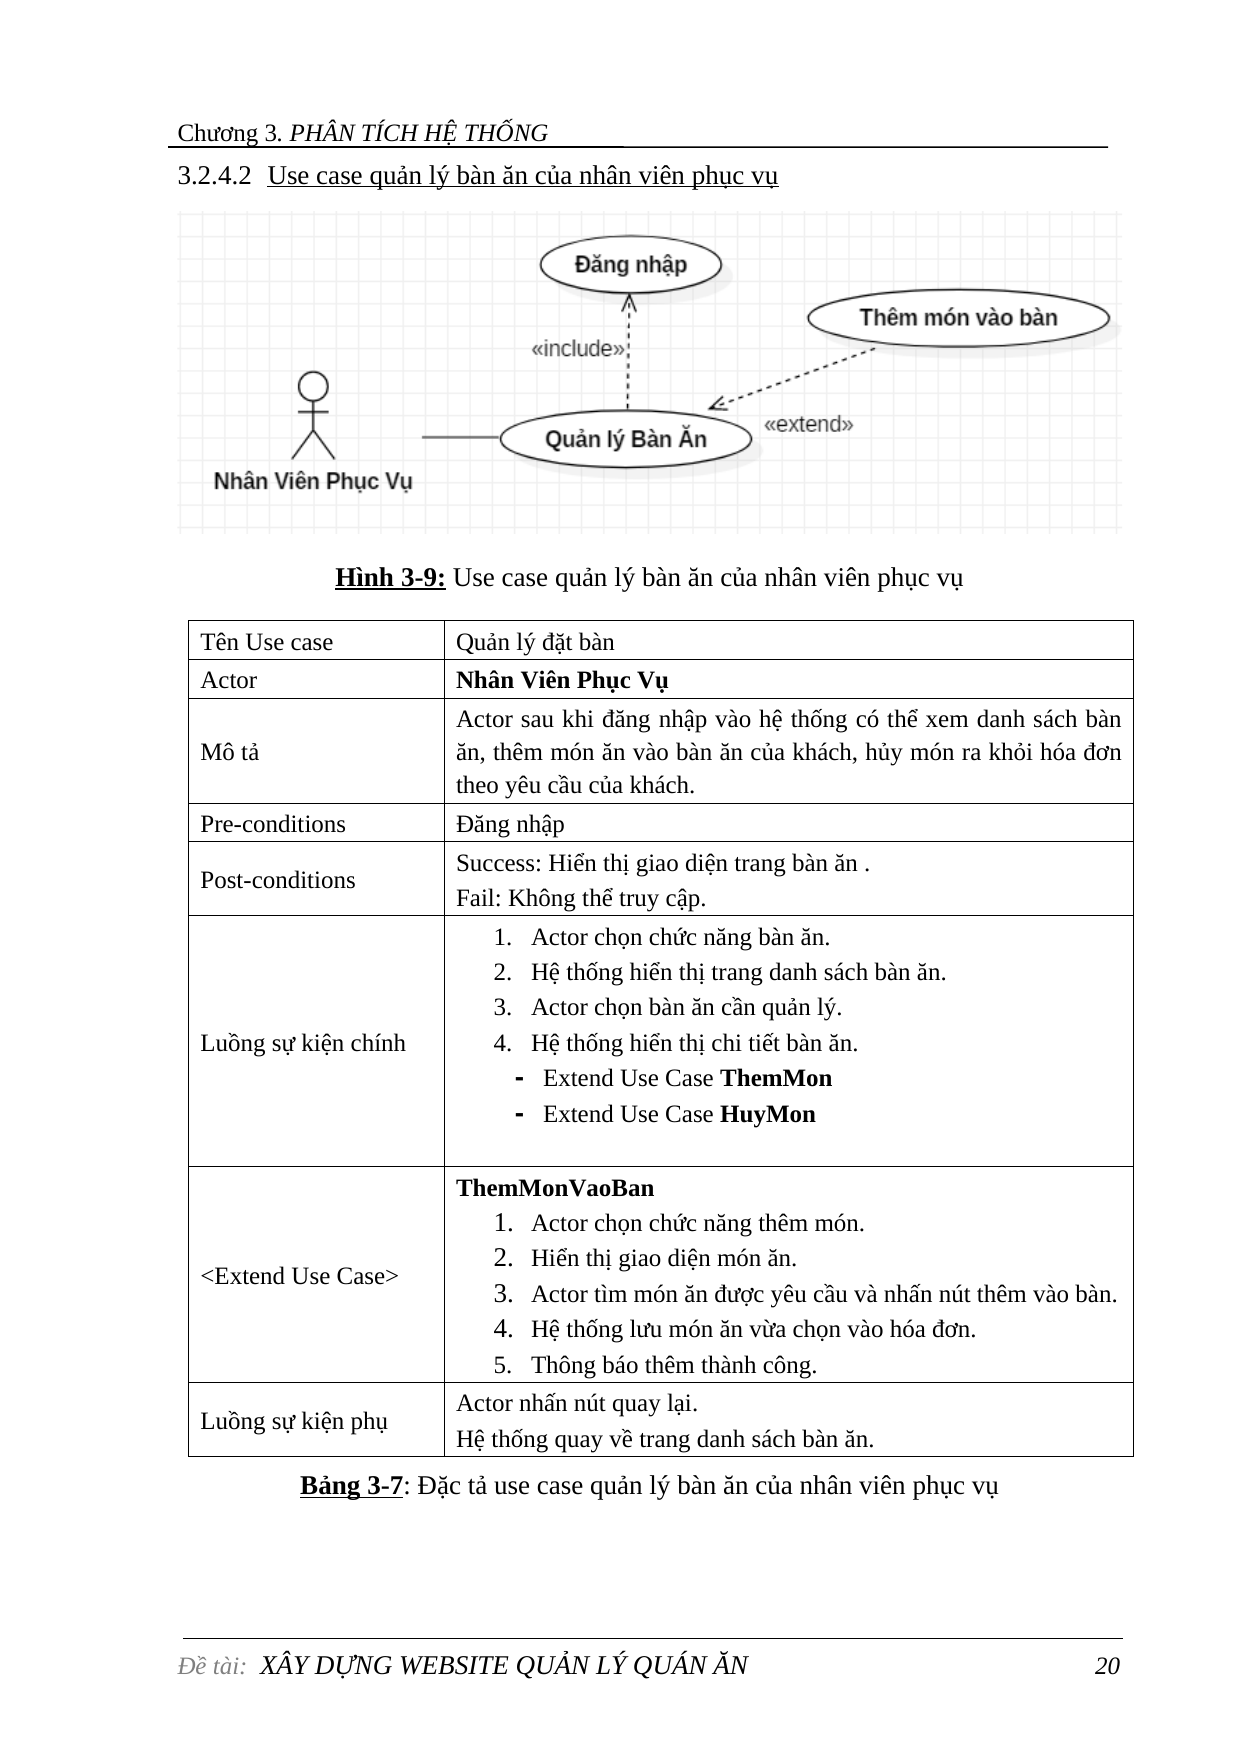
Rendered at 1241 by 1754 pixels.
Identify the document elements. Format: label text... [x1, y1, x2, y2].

table_cell Actor [189, 660, 444, 697]
table_cell Actor sau khi đăng nhập vào hệ thống có thể xem danh sách bàn ăn, thêm món ăn vào bàn ăn của khách, hủy món ra khỏi hóa đơn theo yêu cầu của khách. [445, 699, 1133, 803]
table_header Quản lý đặt bàn [445, 621, 1133, 659]
table_cell Luồng sự kiện phụ [189, 1383, 444, 1456]
table_header Tên Use case [189, 621, 444, 659]
table_cell <Extend Use Case> [189, 1167, 444, 1382]
table_cell Pre-conditions [189, 804, 444, 841]
table_cell Luồng sự kiện chính [189, 916, 444, 1166]
table_cell Đăng nhập [445, 804, 1133, 841]
subtitle Use case quản lý bàn ăn của nhân viên phục vụ [177, 159, 1122, 190]
table_cell Actor nhấn nút quay lại. Hệ thống quay về trang danh sách bàn ăn. [445, 1383, 1133, 1456]
table_cell ThemMonVaoBan Actor chọn chức năng thêm món. Hiển thị giao diện món ăn. Actor tìm món ăn được yêu cầu và nhấn nút thêm vào bàn. Hệ thống lưu món ăn vừa chọn vào hóa đơn. Thông báo thêm thành công. [445, 1167, 1133, 1382]
picture [177, 211, 1123, 534]
text Hình 3-9: Use case quản lý bàn ăn của nhân viên phục vụ [177, 561, 1122, 592]
text Bảng 3-7: Đặc tả use case quản lý bàn ăn của nhân viên phục vụ [177, 1469, 1122, 1501]
table_cell Nhân Viên Phục Vụ [445, 660, 1133, 697]
table_cell Mô tả [189, 699, 444, 803]
table_cell Success: Hiển thị giao diện trang bàn ăn . Fail: Không thể truy cập. [445, 842, 1133, 915]
table_cell Actor chọn chức năng bàn ăn. Hệ thống hiển thị trang danh sách bàn ăn. Actor chọn bàn ăn cần quản lý. Hệ thống hiển thị chi tiết bàn ăn. Extend Use Case ThemMon Extend Use Case HuyMon [445, 916, 1133, 1166]
table_cell Post-conditions [189, 842, 444, 915]
